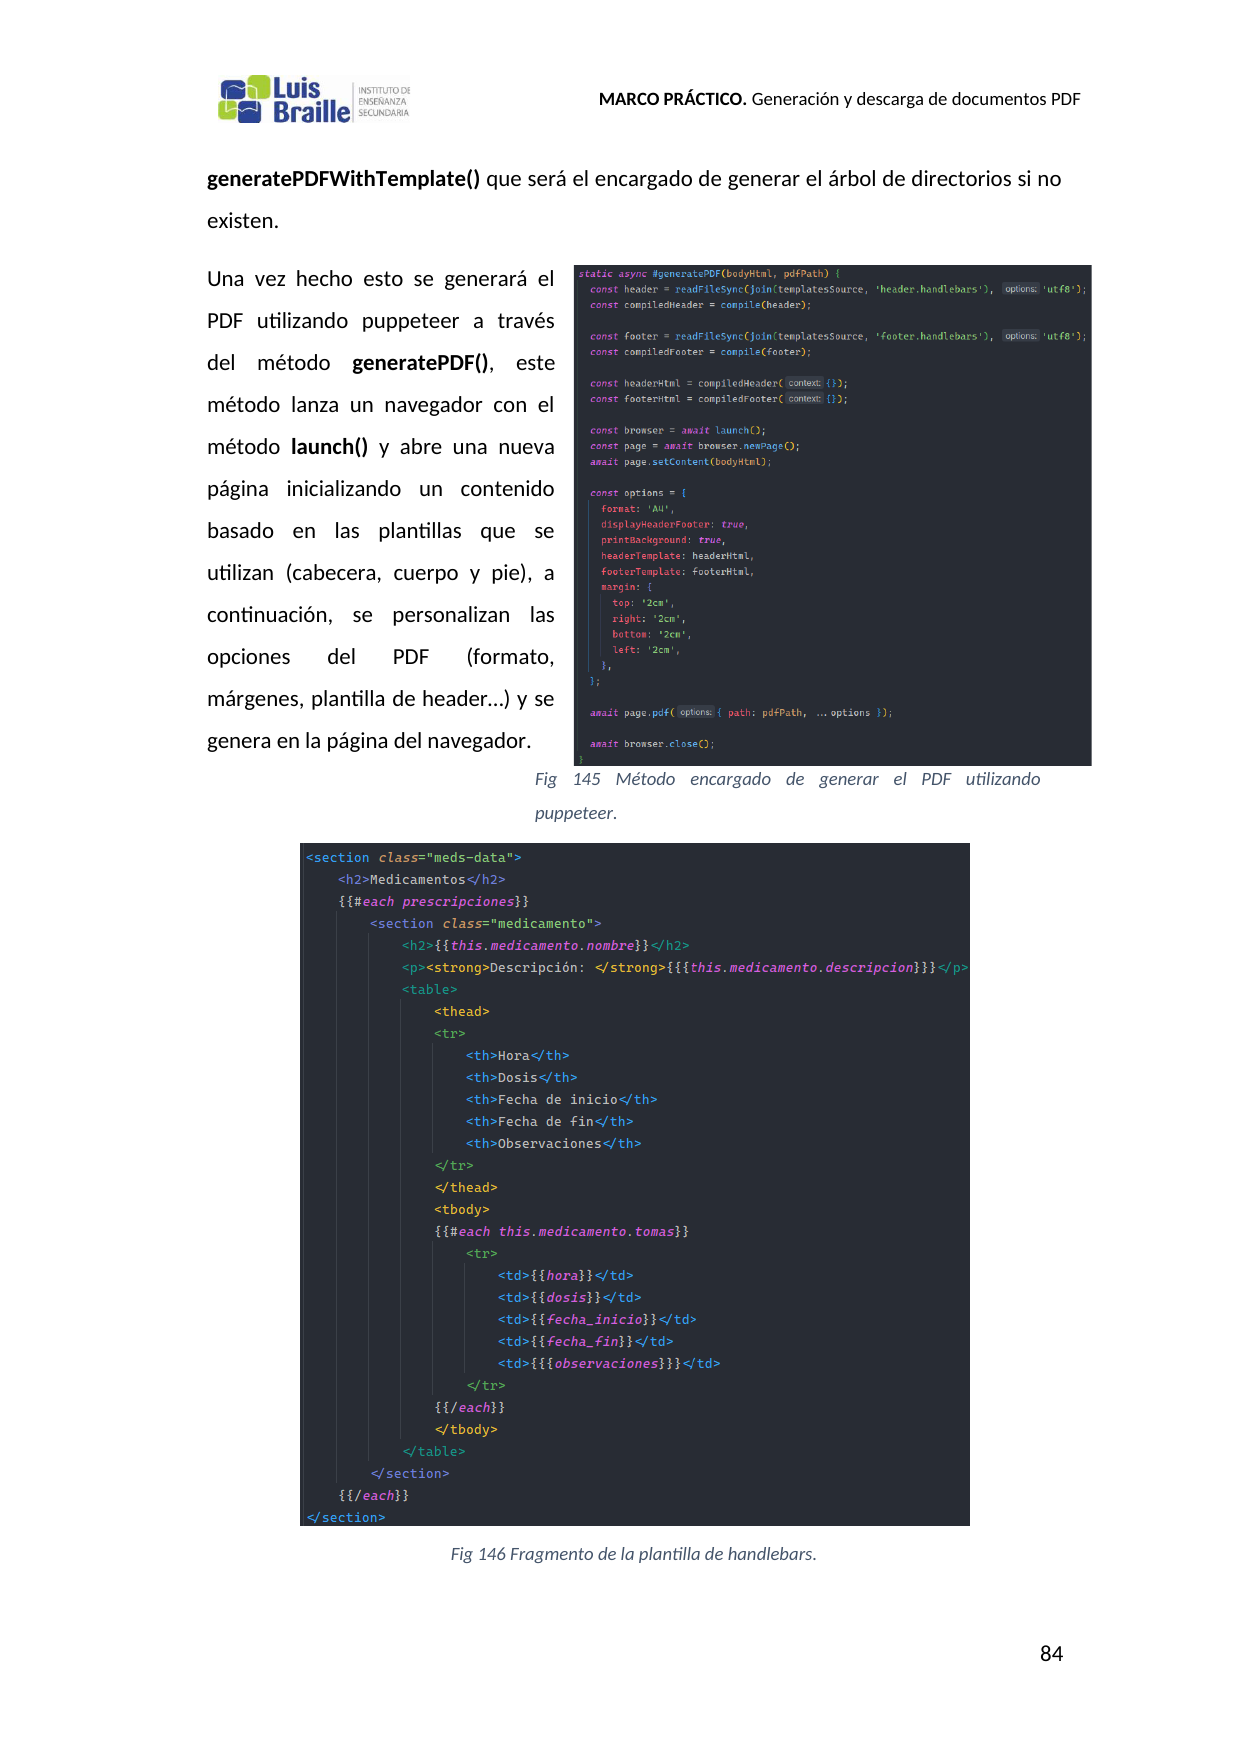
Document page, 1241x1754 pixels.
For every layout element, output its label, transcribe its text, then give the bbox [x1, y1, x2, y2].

picture [573, 265, 1092, 766]
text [207, 164, 1063, 234]
picture [300, 843, 970, 1526]
text Fig 146 Fragmento de la plantilla de handlebars. [207, 1542, 1063, 1565]
